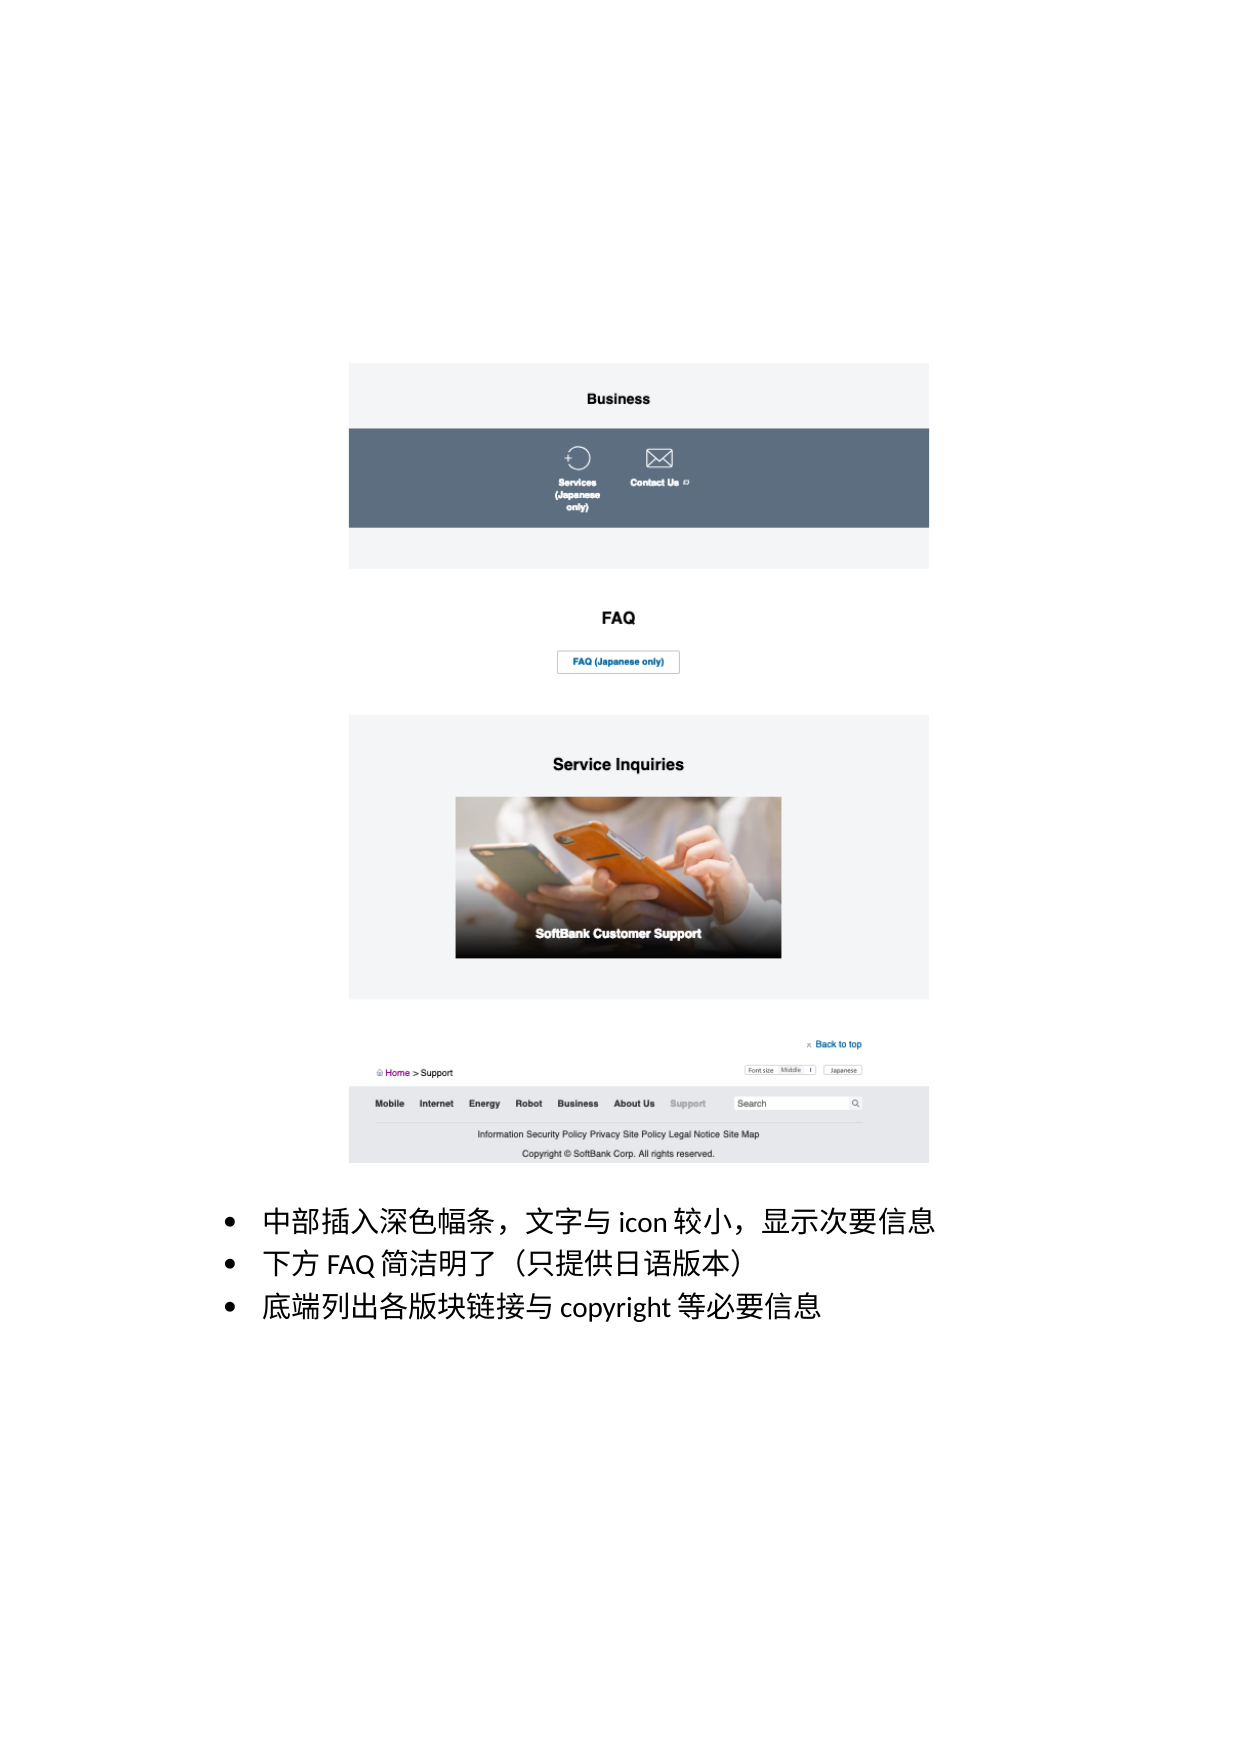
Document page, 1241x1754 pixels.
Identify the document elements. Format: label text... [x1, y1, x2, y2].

list 中部插入深色幅条，文字与icon较小，显示次要信息 [225, 1199, 1090, 1241]
list 下方FAQ简洁明了（只提供日语版本） [225, 1241, 1090, 1283]
list 底端列出各版块链接与copyright等必要信息 [225, 1283, 1090, 1326]
picture [348, 363, 930, 1163]
